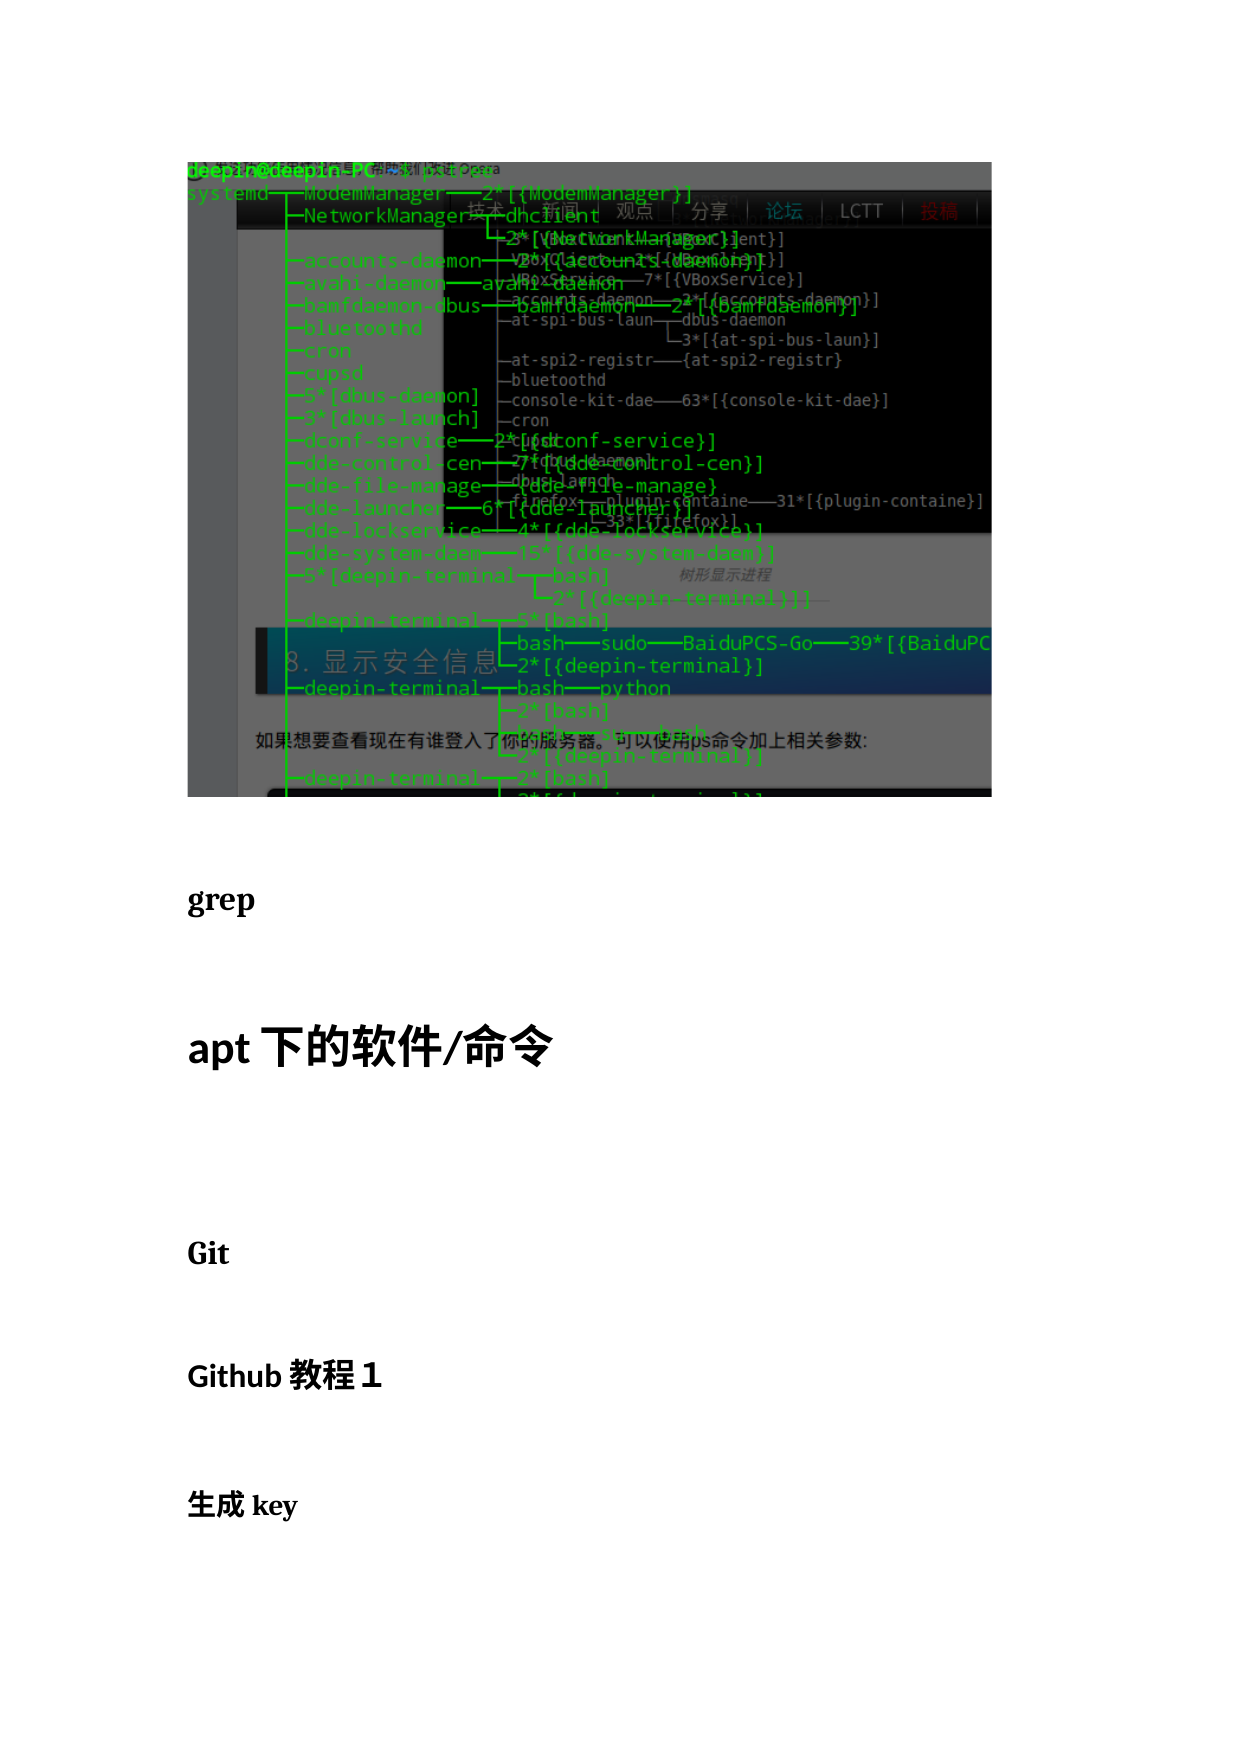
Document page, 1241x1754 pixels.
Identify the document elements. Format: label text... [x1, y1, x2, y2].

subtitle 生成key [187, 1470, 1053, 1535]
subtitle apt下的软件/命令 [187, 995, 1053, 1093]
subtitle Git [187, 1221, 1053, 1286]
subtitle grep [187, 867, 1053, 932]
subtitle Github教程１ [187, 1341, 1053, 1406]
picture [187, 162, 992, 797]
